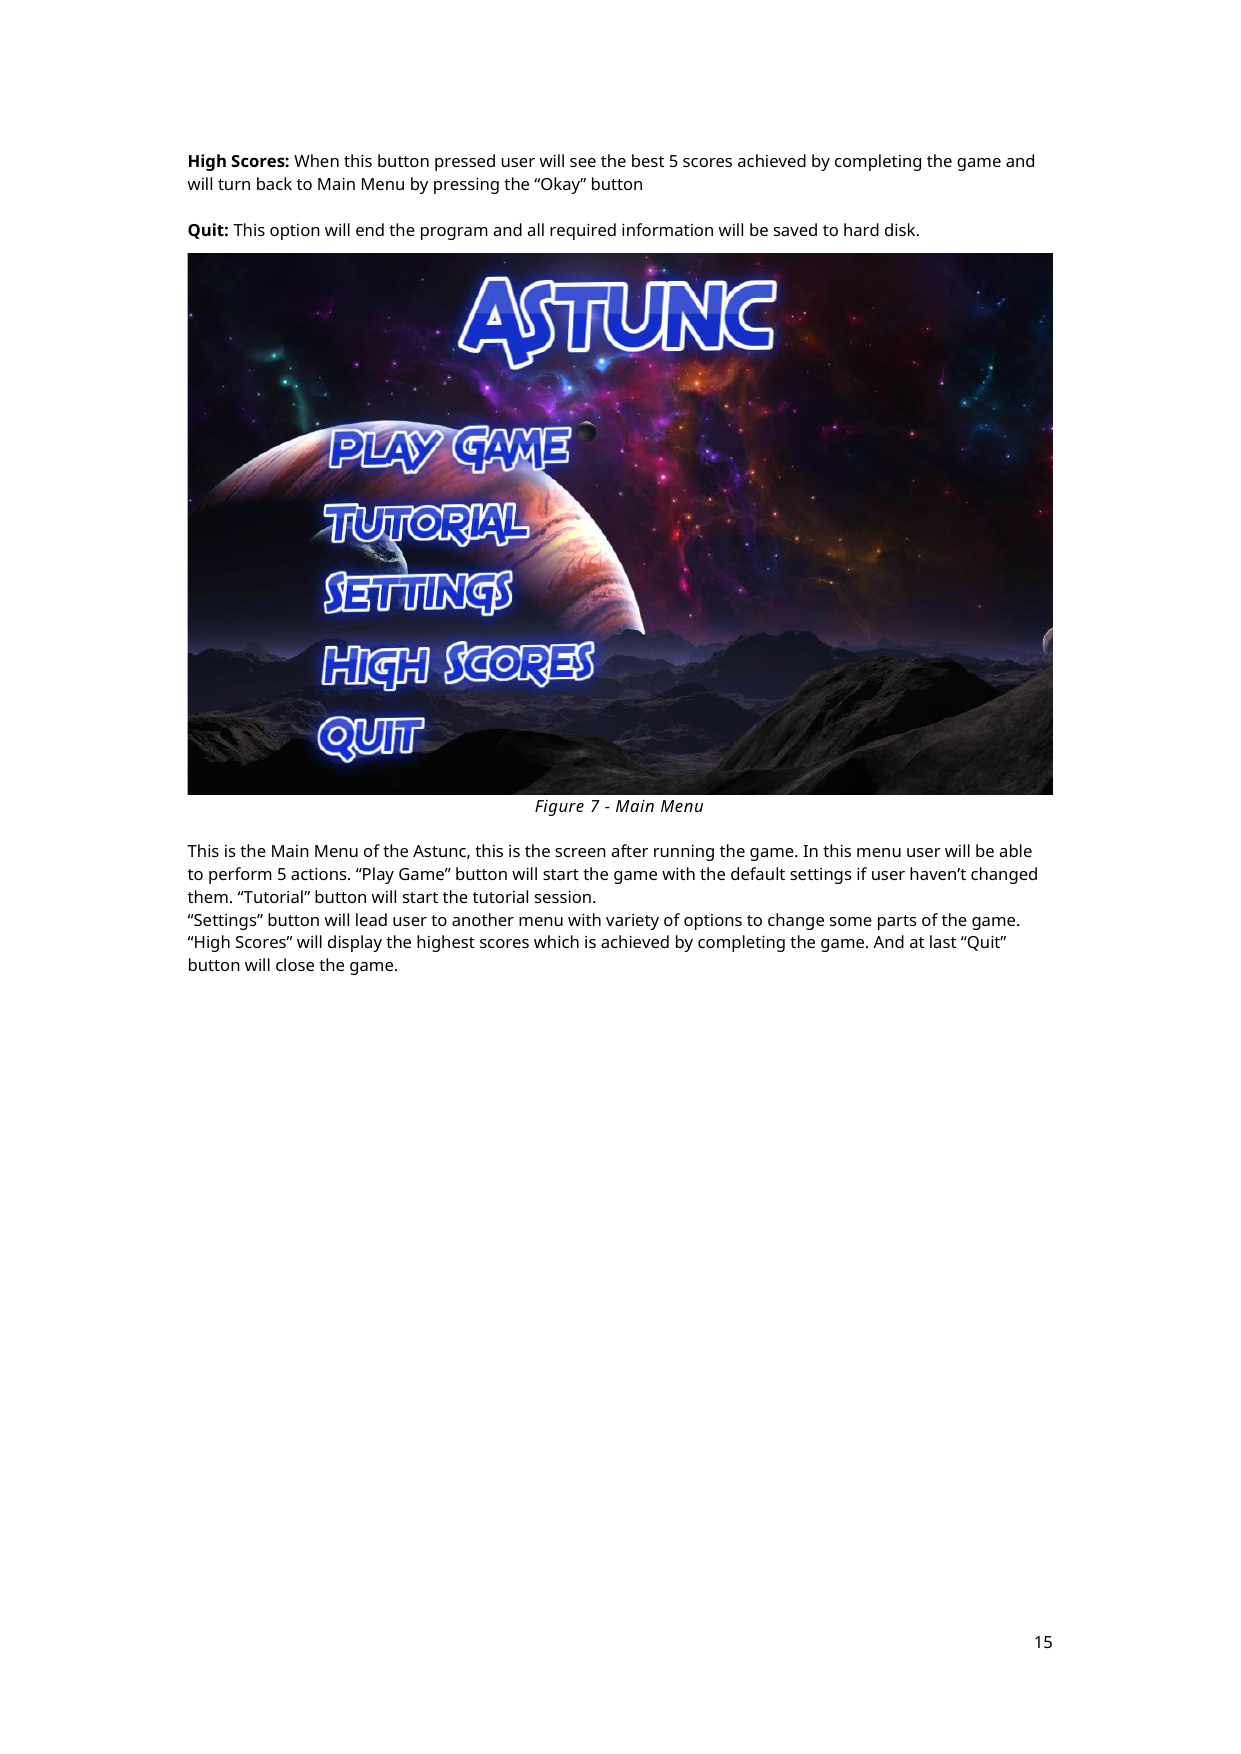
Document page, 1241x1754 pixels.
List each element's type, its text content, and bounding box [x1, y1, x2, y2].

text This is the Main Menu of the Astunc, this is the screen after running the game. In this menu user will be able to perform 5 actions. “Play Game” button will start the game with the default settings if user haven’t changed them. “Tutorial” button will start the tutorial session. [187, 840, 1053, 908]
picture [187, 253, 1053, 795]
text Quit: This option will end the program and all required information will be saved to hard disk. [187, 218, 1053, 241]
text “Settings” button will lead user to another menu with variety of options to change some parts of the game. “High Scores” will display the highest scores which is achieved by completing the game. And at last “Quit” button will close the game. [187, 908, 1053, 976]
text High Scores: When this button pressed user will see the best 5 scores achieved by completing the game and will turn back to Main Menu by pressing the “Okay” button [187, 150, 1053, 195]
text Figure 7 - Main Menu [187, 795, 1053, 817]
